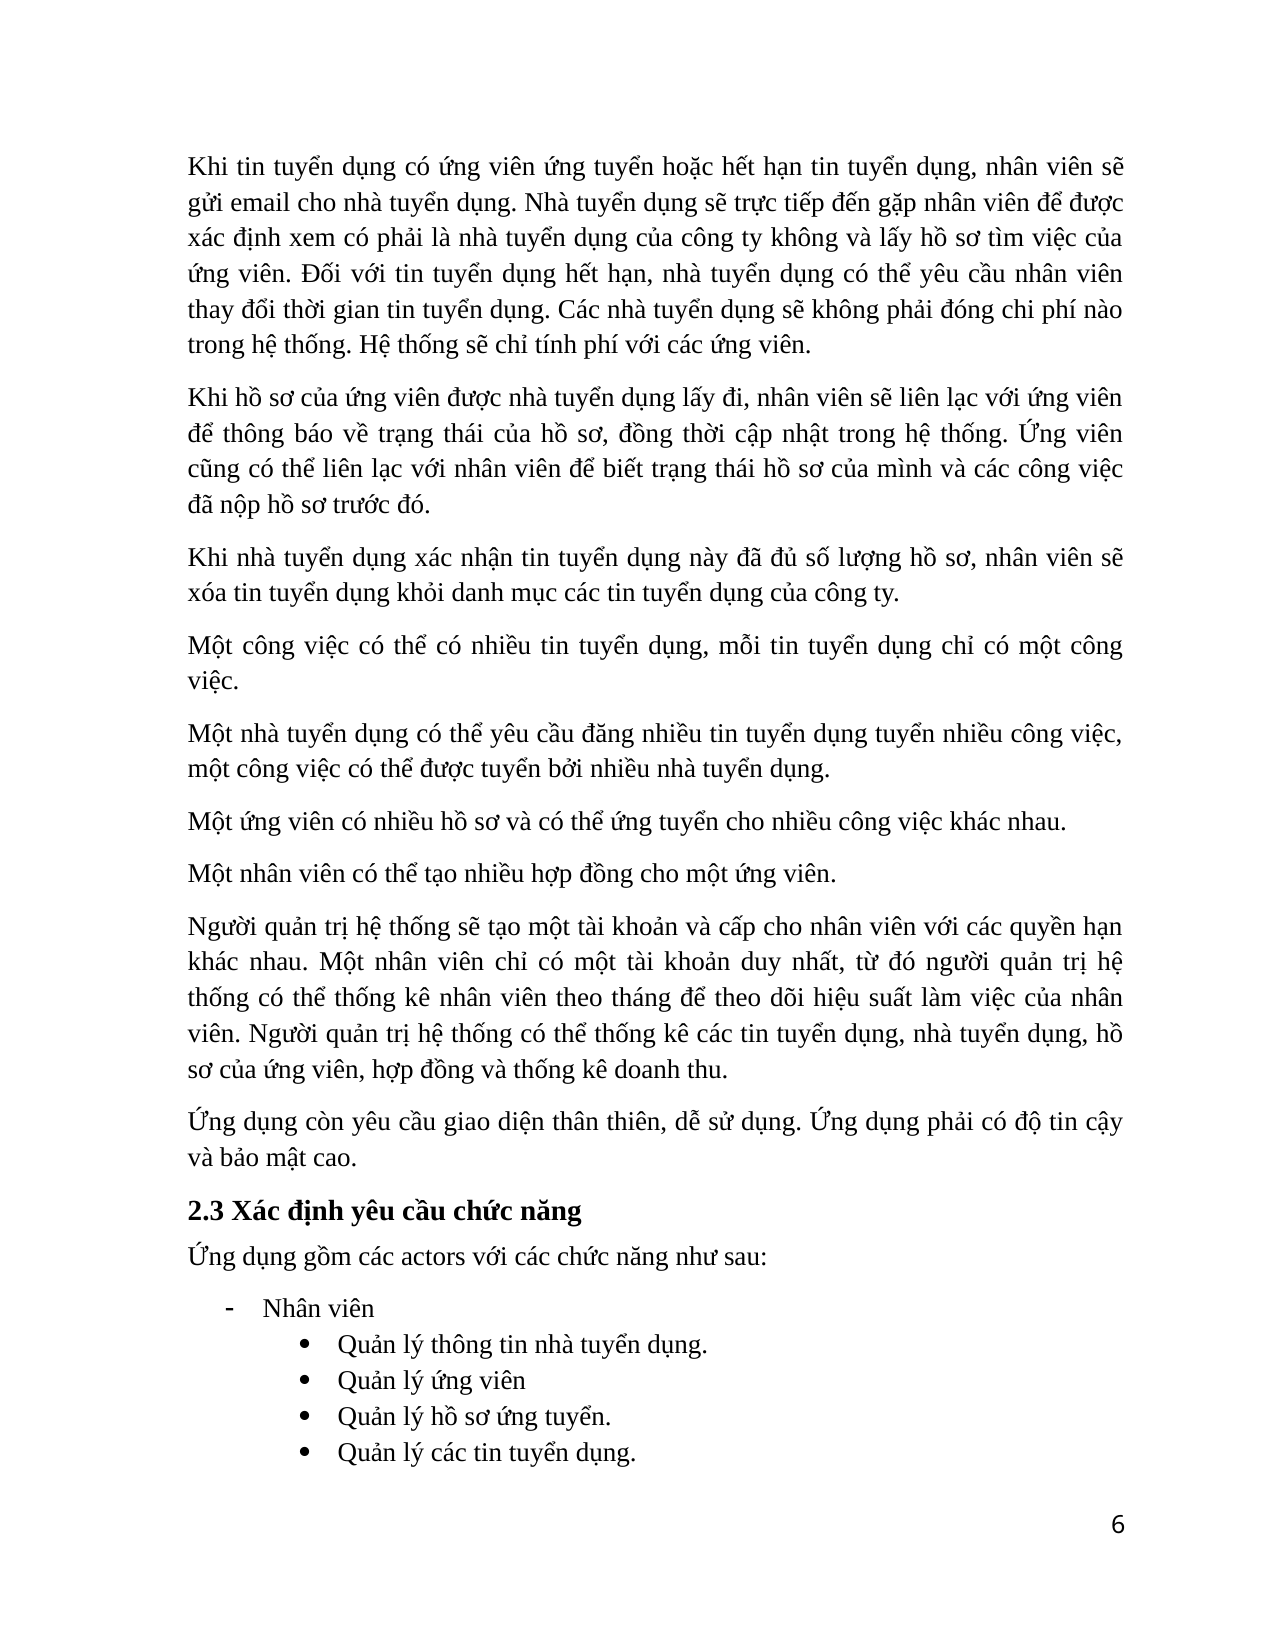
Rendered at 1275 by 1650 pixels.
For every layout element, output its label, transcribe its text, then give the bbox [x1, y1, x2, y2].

list Quản lý hồ sơ ứng tuyển. [300, 1400, 1125, 1432]
text Một công việc có thể có nhiều tin tuyển dụng, mỗi tin tuyển dụng chỉ có một công việc. [187, 629, 1125, 696]
text Khi tin tuyển dụng có ứng viên ứng tuyển hoặc hết hạn tin tuyển dụng, nhân viên sẽ gửi email cho nhà tuyển dụng. Nhà tuyển dụng sẽ trực tiếp đến gặp nhân viên để được xác định xem có phải là nhà tuyển dụng của công ty không và lấy hồ sơ tìm việc của ứng viên. Đối với tin tuyển dụng hết hạn, nhà tuyển dụng có thể yêu cầu nhân viên thay đổi thời gian tin tuyển dụng. Các nhà tuyển dụng sẽ không phải đóng chi phí nào trong hệ thống. Hệ thống sẽ chỉ tính phí với các ứng viên. [187, 150, 1125, 360]
text Một nhà tuyển dụng có thể yêu cầu đăng nhiều tin tuyển dụng tuyển nhiều công việc, một công việc có thể được tuyển bởi nhiều nhà tuyển dụng. [187, 717, 1125, 784]
text Người quản trị hệ thống sẽ tạo một tài khoản và cấp cho nhân viên với các quyền hạn khác nhau. Một nhân viên chỉ có một tài khoản duy nhất, từ đó người quản trị hệ thống có thể thống kê nhân viên theo tháng để theo dõi hiệu suất làm việc của nhân viên. Người quản trị hệ thống có thể thống kê các tin tuyển dụng, nhà tuyển dụng, hồ sơ của ứng viên, hợp đồng và thống kê doanh thu. [187, 910, 1125, 1084]
text Khi hồ sơ của ứng viên được nhà tuyển dụng lấy đi, nhân viên sẽ liên lạc với ứng viên để thông báo về trạng thái của hồ sơ, đồng thời cập nhật trong hệ thống. Ứng viên cũng có thể liên lạc với nhân viên để biết trạng thái hồ sơ của mình và các công việc đã nộp hồ sơ trước đó. [187, 381, 1125, 519]
list Quản lý thông tin nhà tuyển dụng. [300, 1328, 1125, 1360]
list Nhân viên [225, 1292, 1125, 1324]
text Một nhân viên có thể tạo nhiều hợp đồng cho một ứng viên. [187, 857, 1125, 888]
text Ứng dụng còn yêu cầu giao diện thân thiên, dễ sử dụng. Ứng dụng phải có độ tin cậy và bảo mật cao. [187, 1105, 1125, 1172]
list Quản lý ứng viên [300, 1364, 1125, 1396]
list Quản lý các tin tuyển dụng. [300, 1436, 1125, 1467]
text Ứng dụng gồm các actors với các chức năng như sau: [187, 1240, 1125, 1271]
subtitle Xác định yêu cầu chức năng [187, 1193, 1125, 1227]
text Một ứng viên có nhiều hồ sơ và có thể ứng tuyển cho nhiều công việc khác nhau. [187, 805, 1125, 836]
text Khi nhà tuyển dụng xác nhận tin tuyển dụng này đã đủ số lượng hồ sơ, nhân viên sẽ xóa tin tuyển dụng khỏi danh mục các tin tuyển dụng của công ty. [187, 541, 1125, 607]
